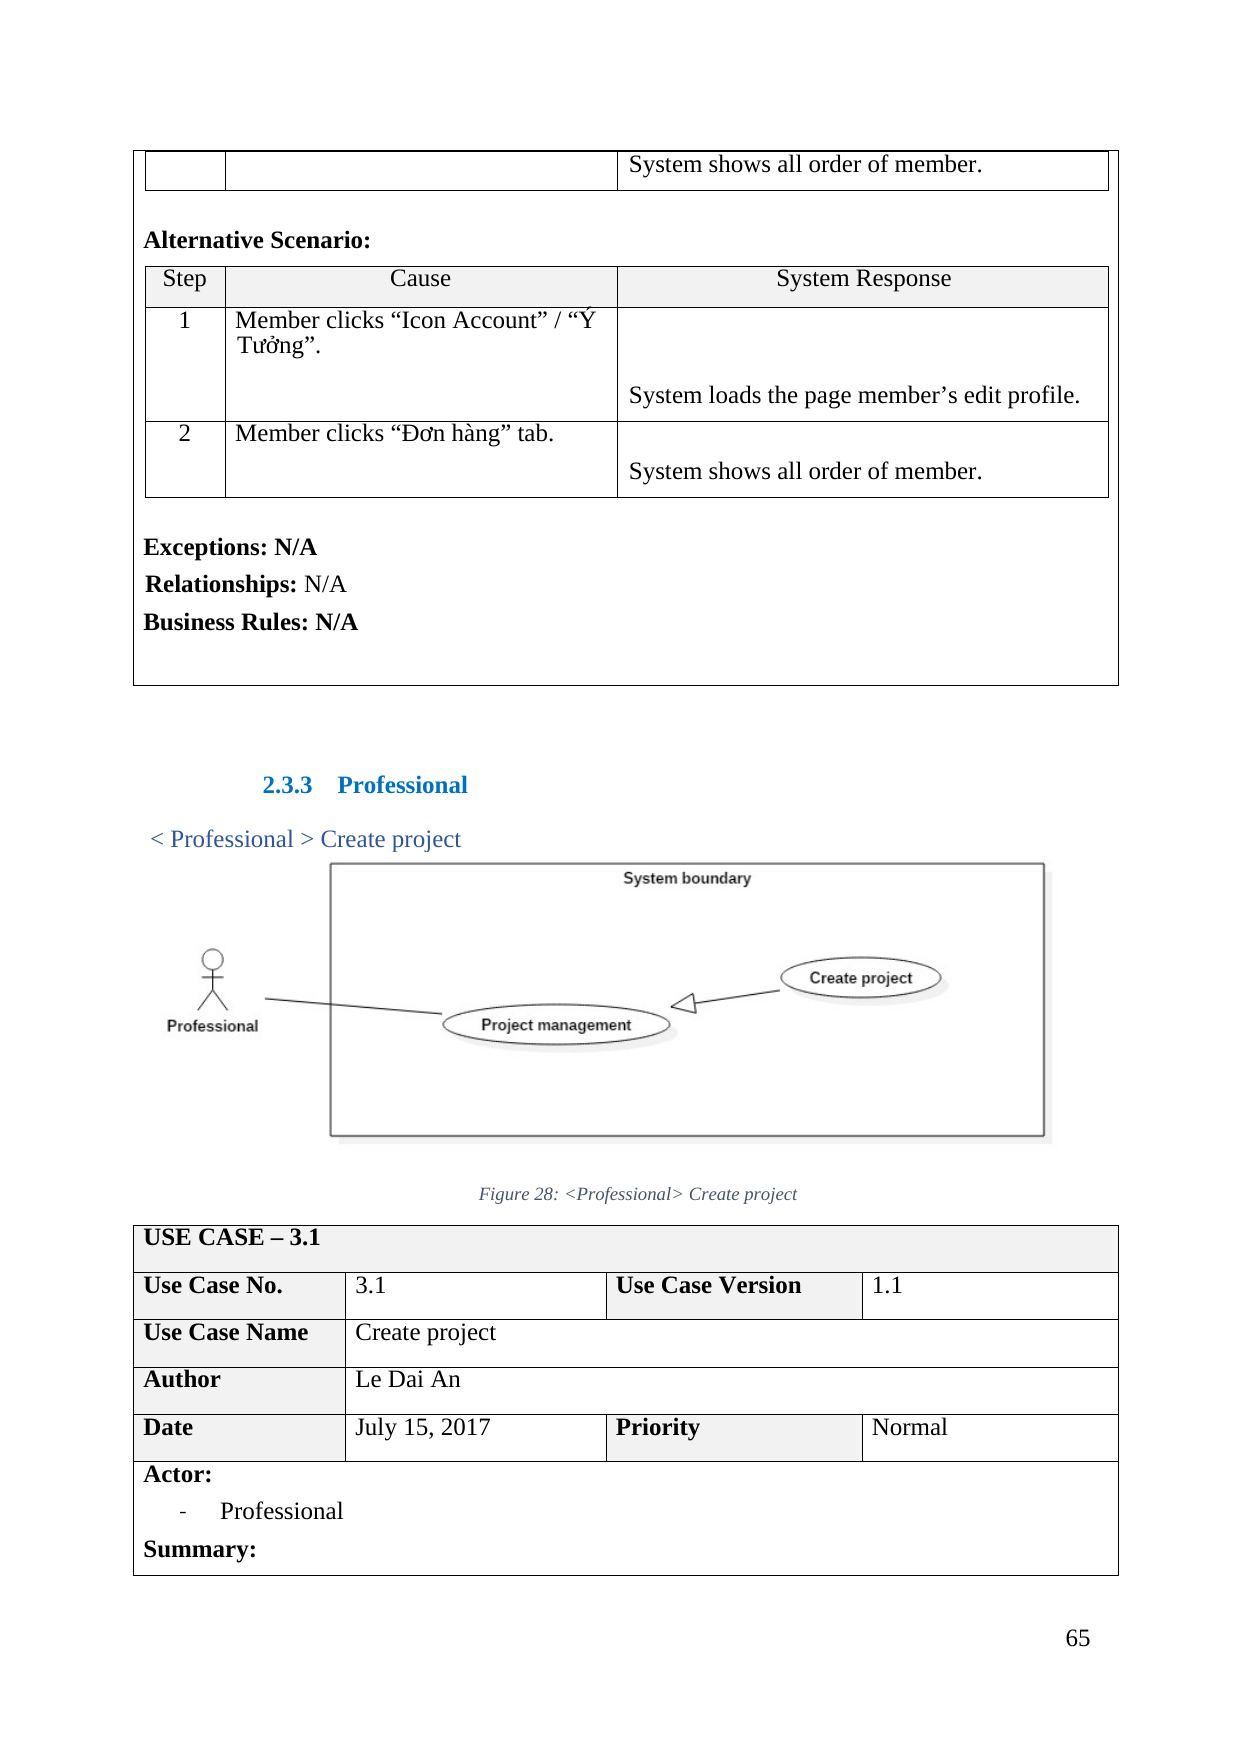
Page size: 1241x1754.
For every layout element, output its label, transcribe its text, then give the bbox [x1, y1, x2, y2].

table_cell Use Case Version [607, 1273, 862, 1319]
table_cell July 15, 2017 [346, 1415, 606, 1461]
table_cell Use Case Name [134, 1320, 345, 1367]
table_cell Date [134, 1415, 345, 1461]
subtitle < Professional > Create project [150, 824, 1090, 852]
table_cell Create project [346, 1320, 1118, 1367]
table_header USE CASE – 3.1 [134, 1226, 1118, 1272]
table_cell 3.1 [346, 1273, 606, 1319]
subtitle Professional [262, 770, 1090, 798]
table_cell Priority [607, 1415, 862, 1461]
table_cell Author [134, 1368, 345, 1414]
text Figure 28: <Professional> Create project [187, 1183, 1090, 1204]
table_cell Normal [863, 1415, 1118, 1461]
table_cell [134, 1462, 1118, 1575]
picture [150, 852, 1090, 1183]
table_cell 1.1 [863, 1273, 1118, 1319]
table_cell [134, 151, 1118, 685]
table_cell Le Dai An [346, 1368, 1118, 1414]
table_cell Use Case No. [134, 1273, 345, 1319]
